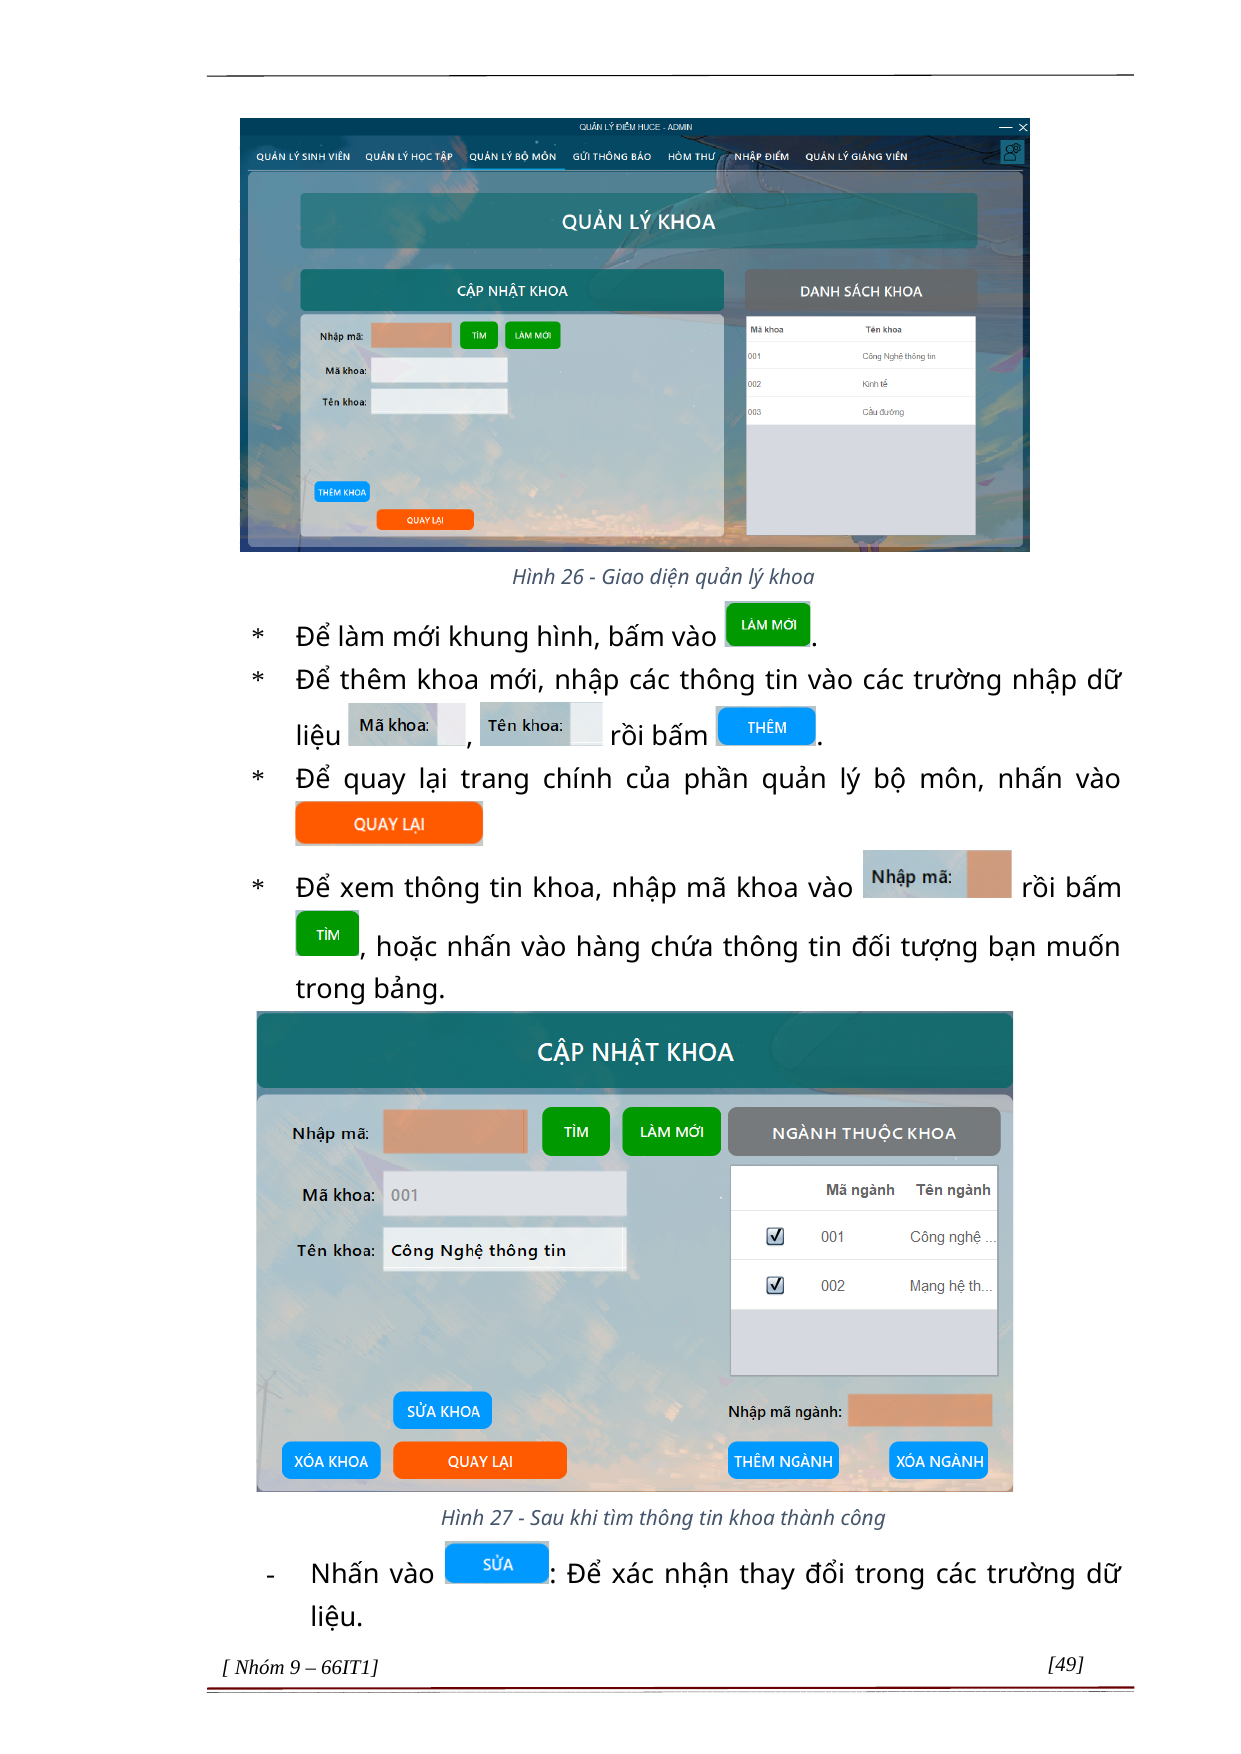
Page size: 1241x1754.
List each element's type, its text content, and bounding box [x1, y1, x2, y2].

list Để xem thông tin khoa, nhập mã khoa vào rồi bấm , hoặc nhấn vào hàng chứa thông tin đối tượng bạn muốn trong bảng. [251, 850, 1122, 1006]
list Nhấn vào : Để xác nhận thay đổi trong các trường dữ liệu. [266, 1542, 1122, 1634]
list Để làm mới khung hình, bấm vào . [251, 601, 1122, 655]
picture [295, 801, 484, 846]
picture [863, 850, 1012, 898]
picture [480, 702, 603, 746]
picture [256, 1011, 1014, 1492]
picture [444, 1541, 550, 1584]
picture [348, 703, 466, 746]
picture [295, 910, 360, 956]
picture [724, 601, 811, 647]
text Hình 27 - Sau khi tìm thông tin khoa thành công [207, 1503, 1122, 1531]
picture [239, 136, 1030, 552]
text Hình 26 - Giao diện quản lý khoa [207, 562, 1122, 591]
picture [679, 125, 689, 129]
picture [715, 706, 816, 746]
list Để quay lại trang chính của phần quản lý bộ môn, nhấn vào [251, 759, 1122, 845]
list Để thêm khoa mới, nhập các thông tin vào các trường nhập dữ liệu , rồi bấm . [251, 660, 1122, 754]
